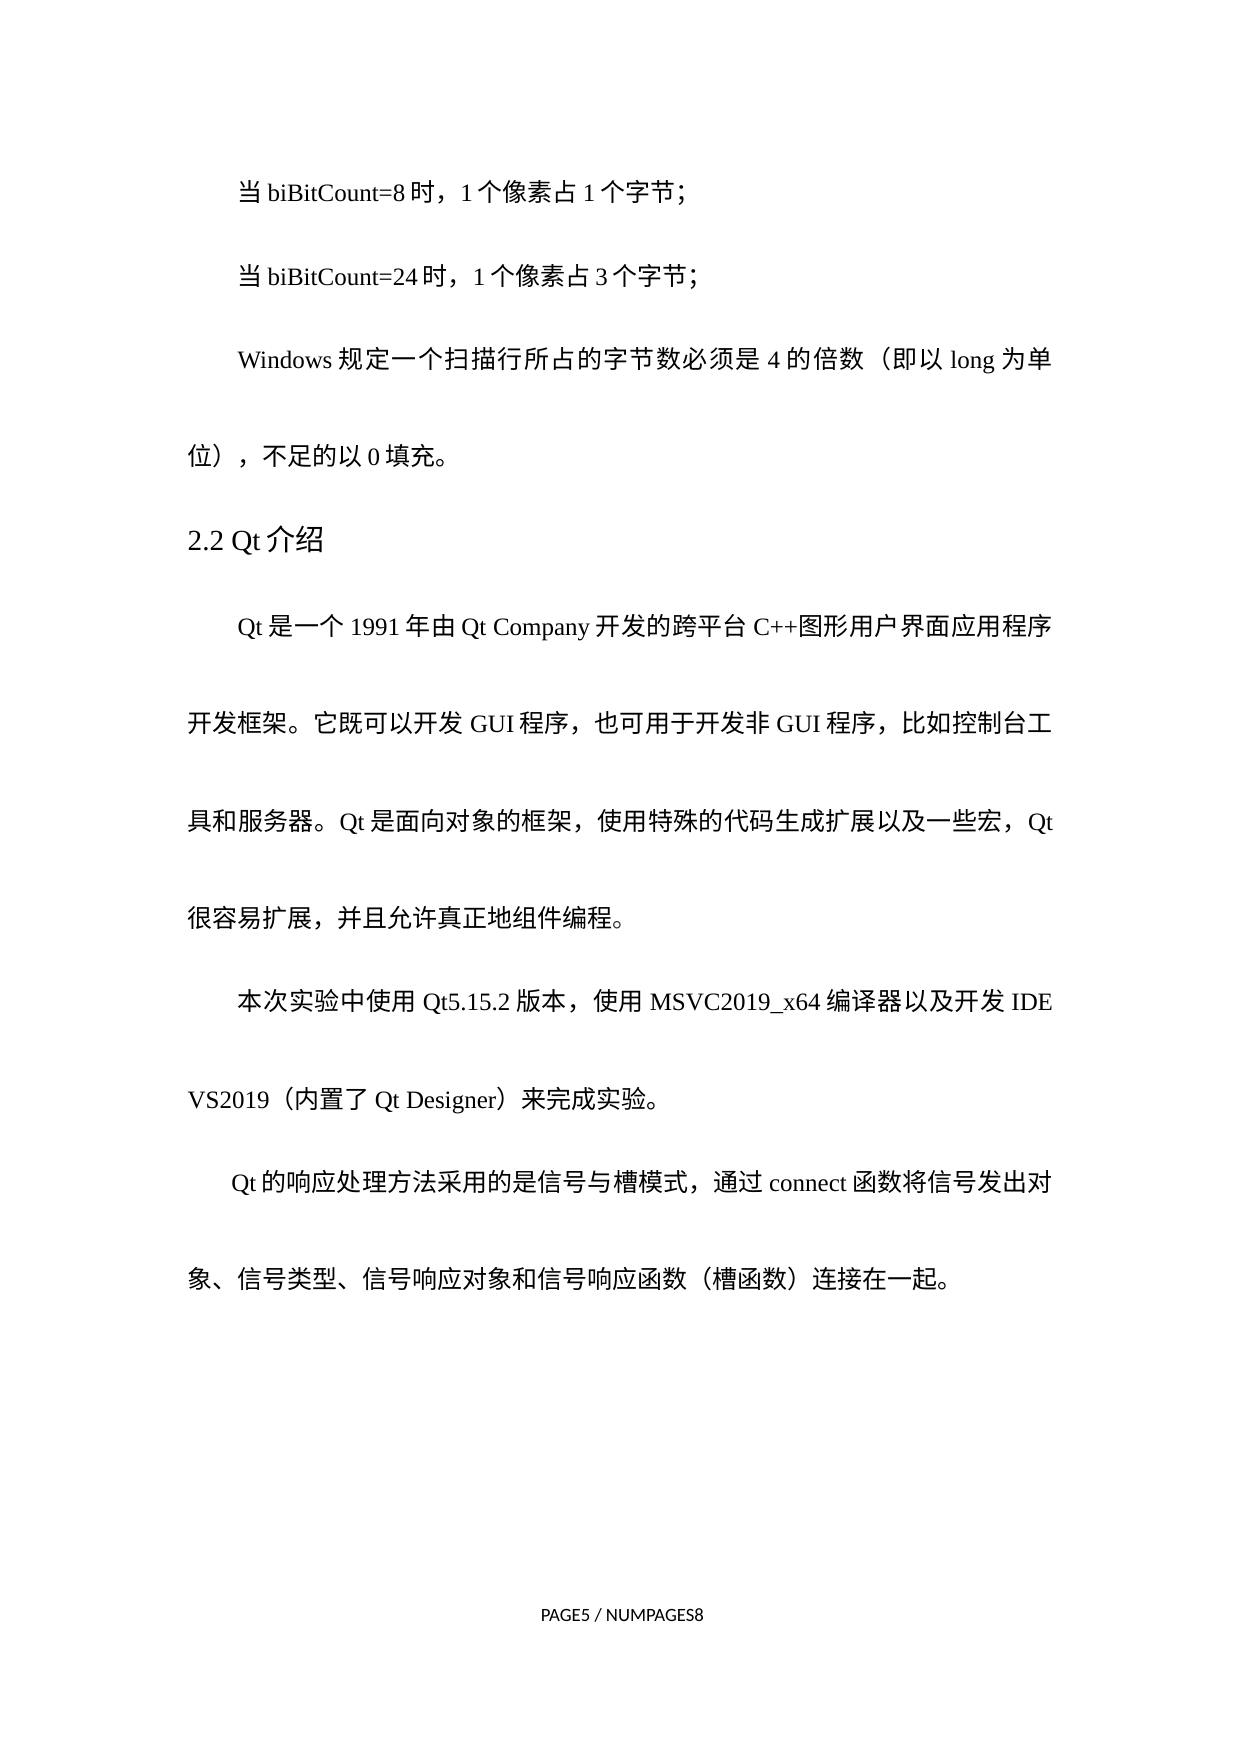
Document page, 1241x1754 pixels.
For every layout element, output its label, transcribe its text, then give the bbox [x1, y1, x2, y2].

text 当biBitCount=8时，1个像素占1个字节； [187, 158, 1053, 223]
text Windows规定一个扫描行所占的字节数必须是4的倍数（即以long为单位），不足的以0填充。 [187, 325, 1053, 487]
text 2.2 Qt介绍 [187, 505, 1053, 570]
text 当biBitCount=24时，1个像素占3个字节； [187, 242, 1053, 307]
text Qt的响应处理方法采用的是信号与槽模式，通过connect函数将信号发出对象、信号类型、信号响应对象和信号响应函数（槽函数）连接在一起。 [187, 1148, 1053, 1310]
text Qt 是一个1991年由Qt Company开发的跨平台C++图形用户界面应用程序开发框架。它既可以开发GUI程序，也可用于开发非GUI程序，比如控制台工具和服务器。Qt是面向对象的框架，使用特殊的代码生成扩展以及一些宏，Qt很容易扩展，并且允许真正地组件编程。 [187, 592, 1053, 949]
text 本次实验中使用Qt5.15.2版本，使用MSVC2019_x64编译器以及开发IDE VS2019（内置了Qt Designer）来完成实验。 [187, 967, 1053, 1130]
